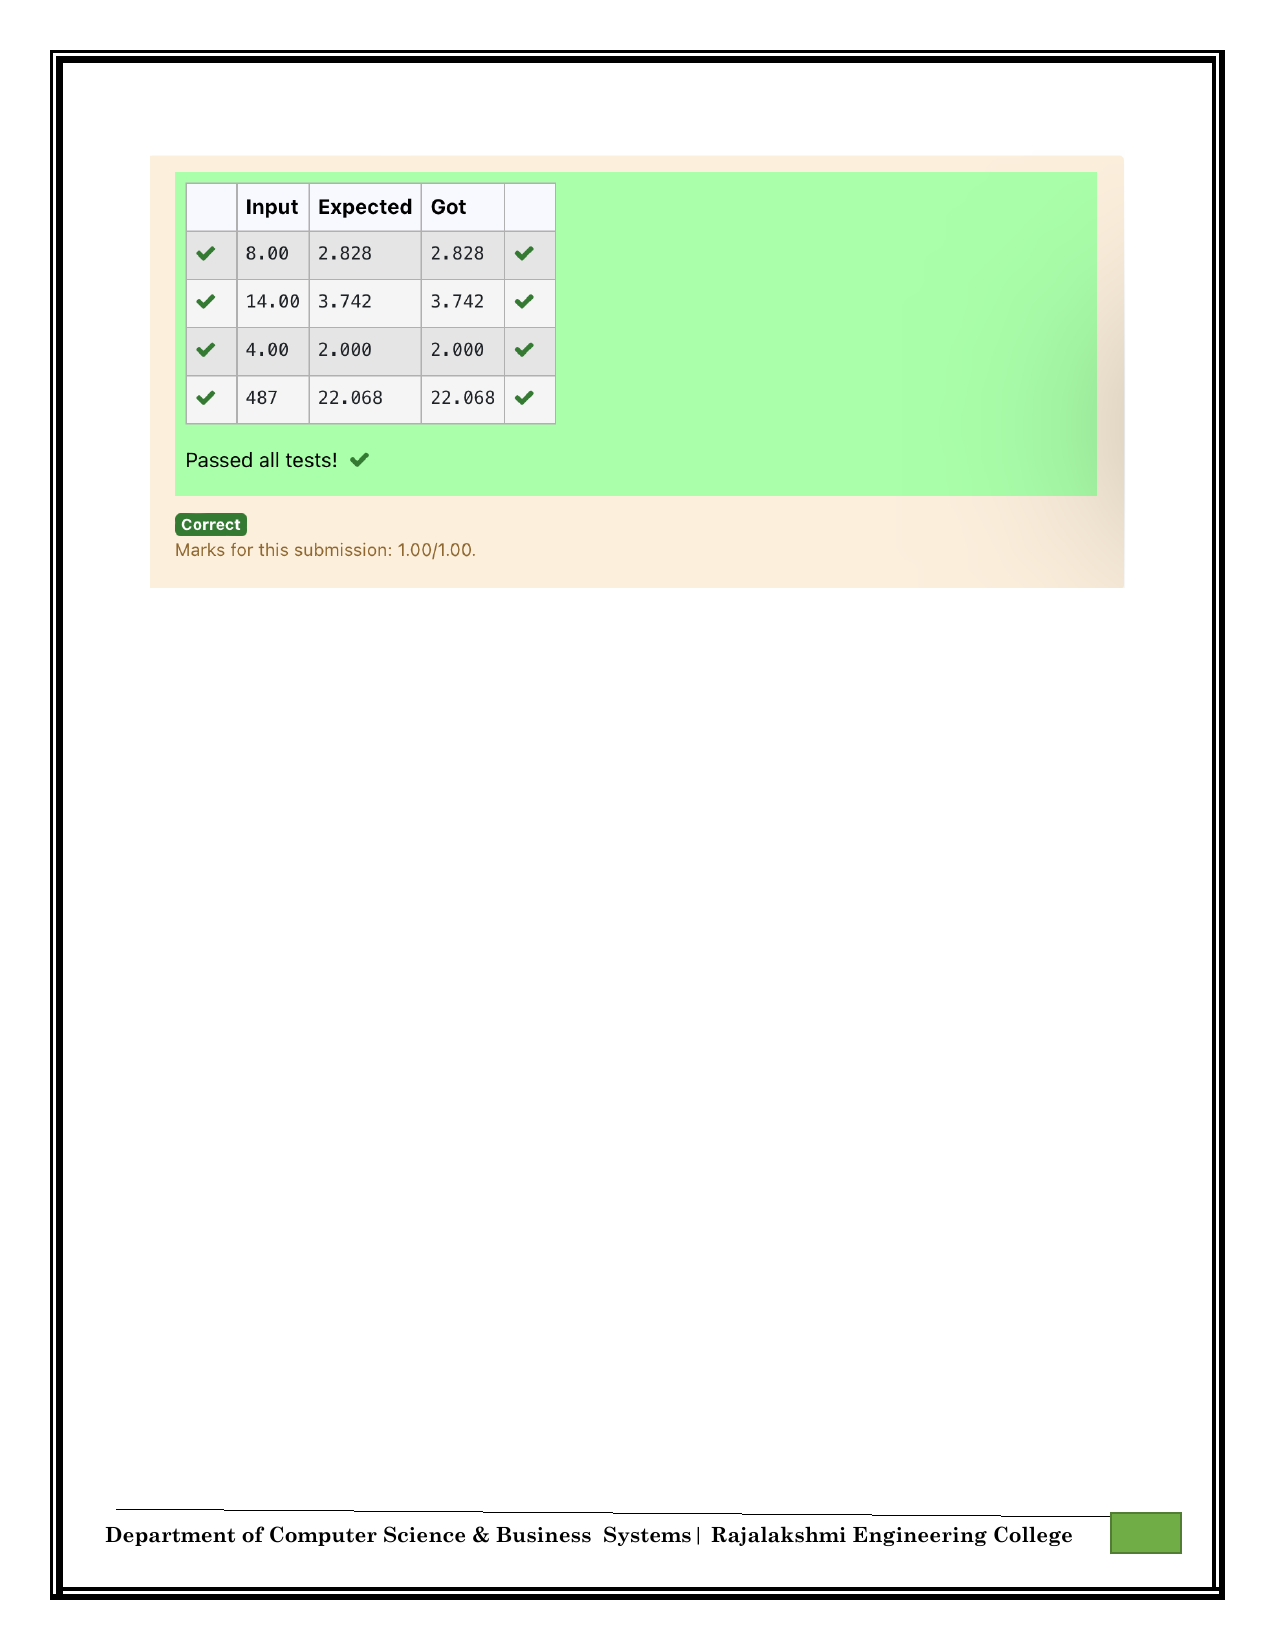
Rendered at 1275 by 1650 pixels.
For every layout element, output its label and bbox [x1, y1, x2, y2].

picture [150, 150, 1125, 588]
